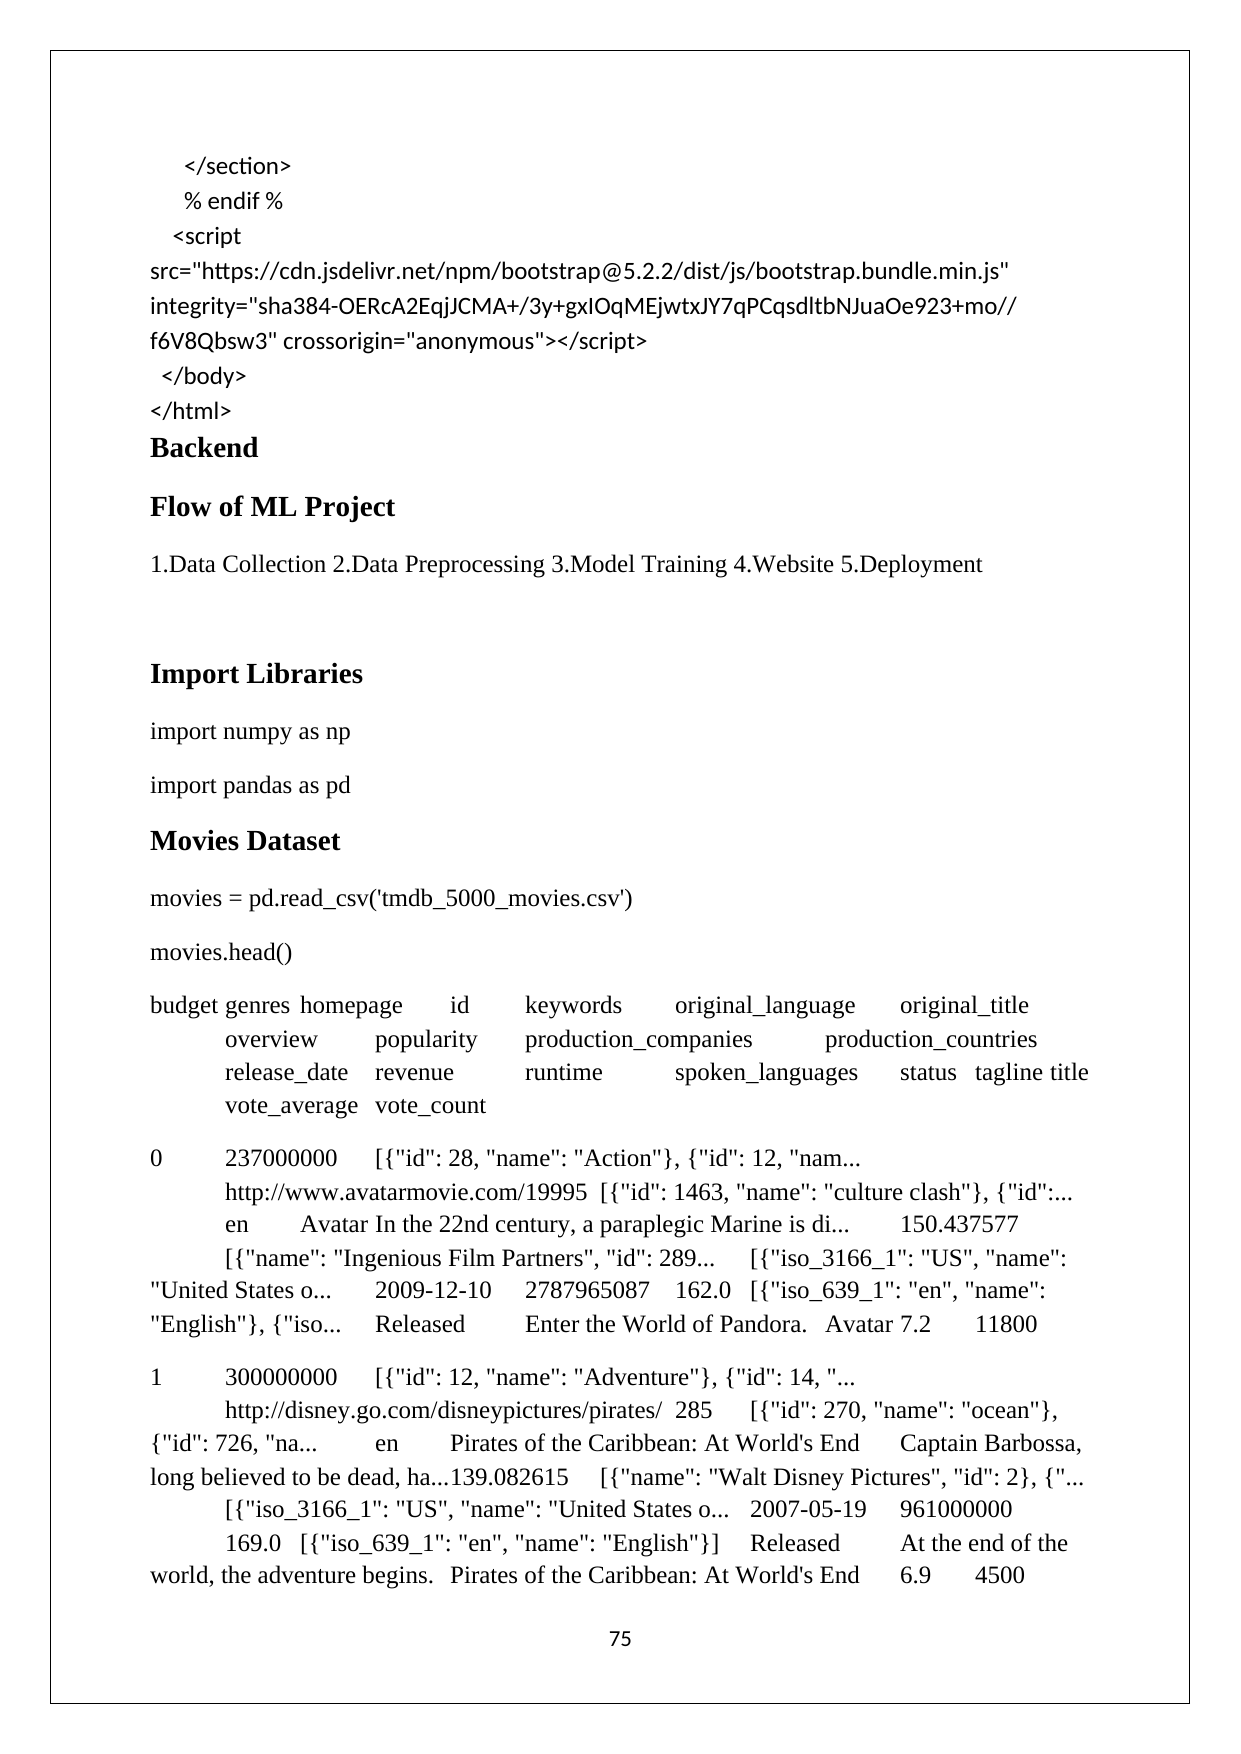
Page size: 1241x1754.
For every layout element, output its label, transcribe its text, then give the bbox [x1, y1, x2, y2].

text <script src="https://cdn.jsdelivr.net/npm/bootstrap@5.2.2/dist/js/bootstrap.bundle.min.js" integrity="sha384-OERcA2EqjJCMA+/3y+gxIOqMEjwtxJY7qPCqsdltbNJuaOe923+mo//f6V8Qbsw3" crossorigin="anonymous"></script> [150, 220, 1090, 356]
text % endif % [150, 185, 1090, 216]
text Movies Dataset [150, 823, 1090, 857]
text Flow of ML Project [150, 489, 1090, 523]
text budget genres homepage id keywords original_language original_title overview popularity production_companies production_countries release_date revenue runtime spoken_languages status tagline title vote_average vote_count [150, 991, 1090, 1118]
text 1 300000000 [{"id": 12, "name": "Adventure"}, {"id": 14, "... http://disney.go.com/disneypictures/pirates/ 285 [{"id": 270, "name": "ocean"}, {"id": 726, "na... en Pirates of the Caribbean: At World's End Captain Barbossa, long believed to be dead, ha... 139.082615 [{"name": "Walt Disney Pictures", "id": 2}, {"... [{"iso_3166_1": "US", "name": "United States o... 2007-05-19 961000000 169.0 [{"iso_639_1": "en", "name": "English"}] Released At the end of the world, the adventure begins. Pirates of the Caribbean: At World's End 6.9 4500 [150, 1362, 1090, 1589]
text import pandas as pd [150, 770, 1090, 798]
text Backend [150, 430, 1090, 463]
text </section> [150, 150, 1090, 181]
text 1.Data Collection 2.Data Preprocessing 3.Model Training 4.Website 5.Deployment [150, 549, 1090, 577]
text movies = pd.read_csv('tmdb_5000_movies.csv') [150, 883, 1090, 912]
text import numpy as np [150, 716, 1090, 744]
text </body> [150, 360, 1090, 391]
text movies.head() [150, 937, 1090, 966]
text 0 237000000 [{"id": 28, "name": "Action"}, {"id": 12, "nam... http://www.avatarmovie.com/ 19995 [{"id": 1463, "name": "culture clash"}, {"id":... en Avatar In the 22nd century, a paraplegic Marine is di... 150.437577 [{"name": "Ingenious Film Partners", "id": 289... [{"iso_3166_1": "US", "name": "United States o... 2009-12-10 2787965087 162.0 [{"iso_639_1": "en", "name": "English"}, {"iso... Released Enter the World of Pandora. Avatar 7.2 11800 [150, 1143, 1090, 1337]
text </html> [150, 395, 1090, 426]
text Import Libraries [150, 656, 1090, 690]
